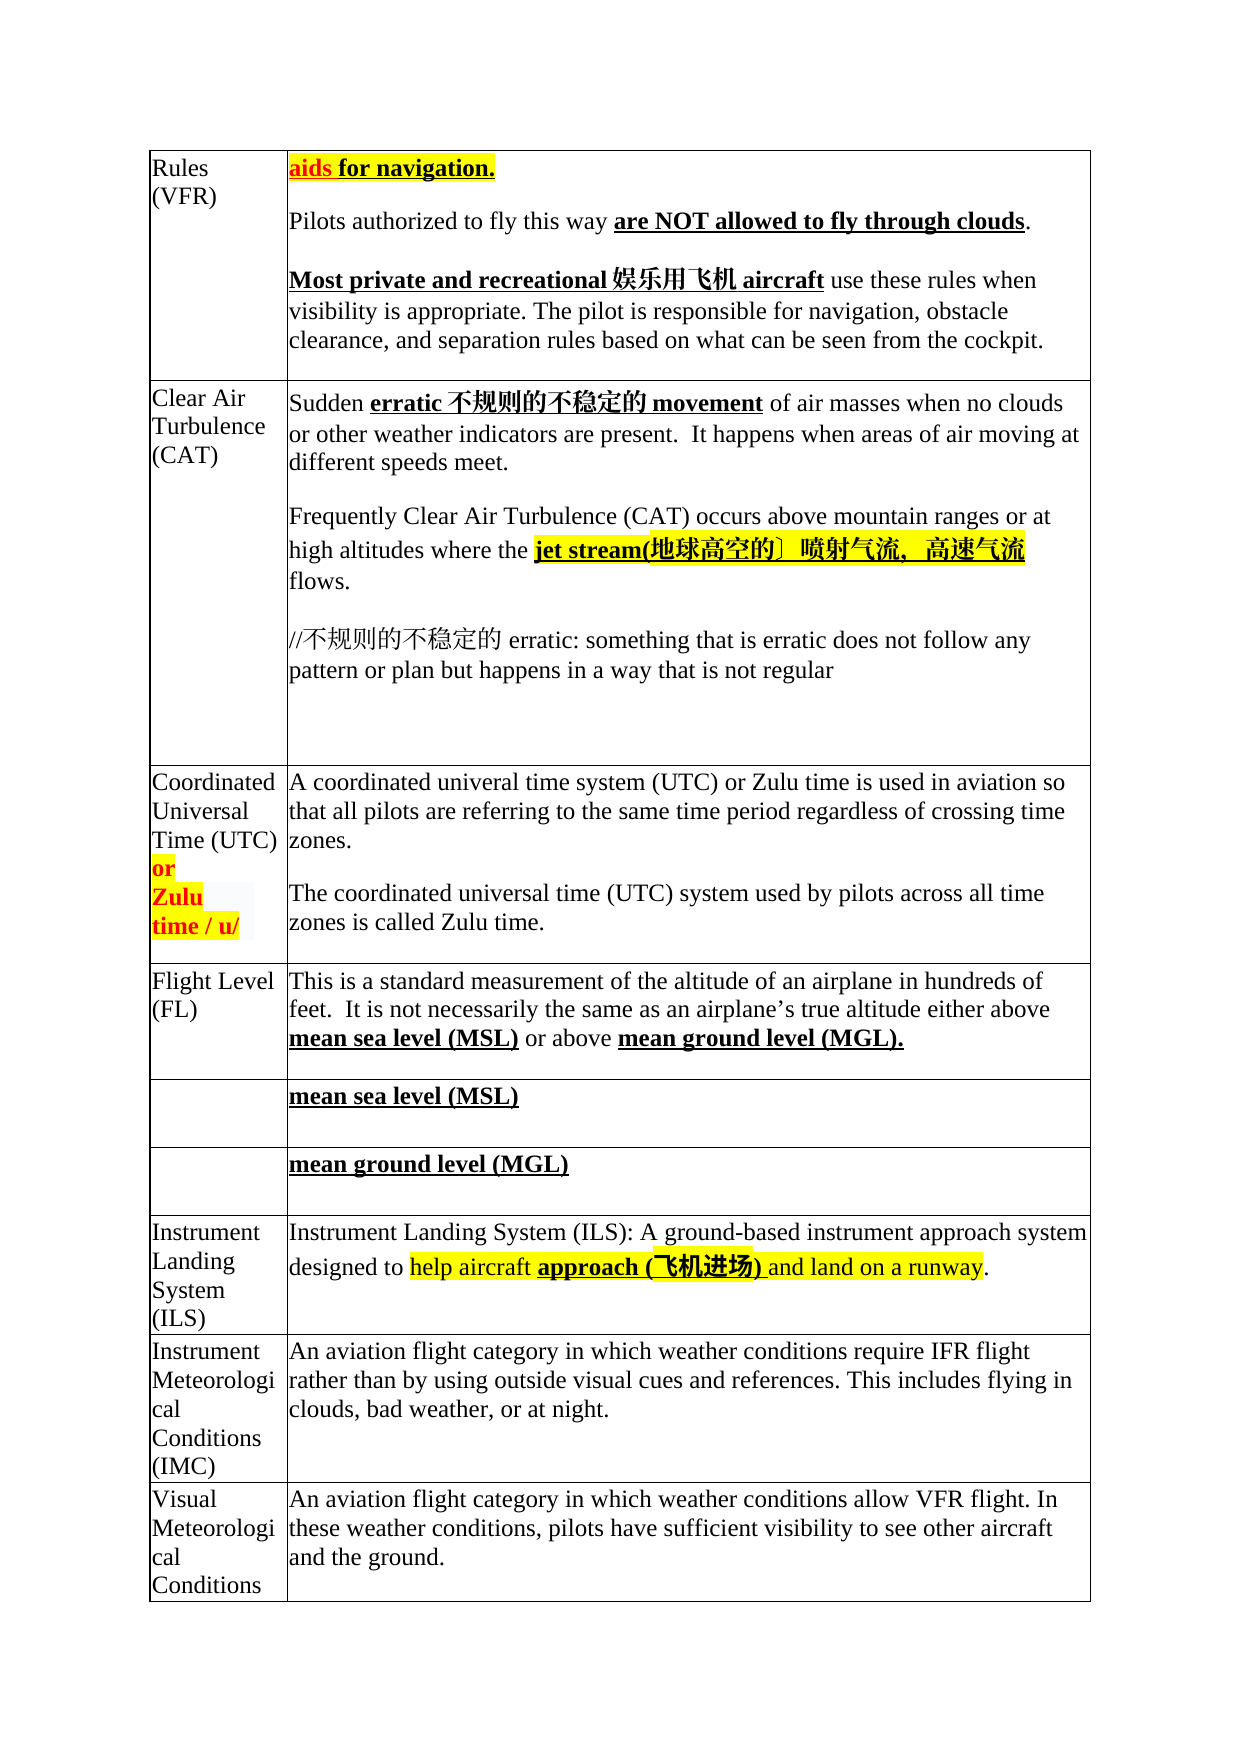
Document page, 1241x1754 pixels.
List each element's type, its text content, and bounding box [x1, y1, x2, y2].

table_cell This is a standard measurement of the altitude of an airplane in hundreds of feet. It is not necessarily the same as an airplane’s true altitude either above mean sea level (MSL) or above mean ground level (MGL). [288, 964, 1090, 1078]
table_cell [288, 151, 1090, 380]
table_cell Sudden erratic不规则的不稳定的movement of air masses when no clouds or other weather indicators are present. It happens when areas of air moving at different speeds meet. Frequently Clear Air Turbulence (CAT) occurs above mountain ranges or at high altitudes where the jet stream(地球高空的〕喷射气流，高速气流flows. //不规则的不稳定的 erratic: something that is erratic does not follow any pattern or plan but happens in a way that is not regular [288, 381, 1090, 764]
table_cell Coordinated Universal Time (UTC) or Zulu time / u/ [151, 766, 287, 963]
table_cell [151, 1483, 287, 1601]
table_cell mean ground level (MGL) [288, 1148, 1090, 1214]
table_cell A coordinated univeral time system (UTC) or Zulu time is used in aviation so that all pilots are referring to the same time period regardless of crossing time zones. The coordinated universal time (UTC) system used by pilots across all time zones is called Zulu time. [288, 766, 1090, 963]
table_cell Clear Air Turbulence (CAT) [151, 381, 287, 764]
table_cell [288, 1483, 1090, 1601]
table_cell [151, 1080, 287, 1147]
table_cell An aviation flight category in which weather conditions require IFR flight rather than by using outside visual cues and references. This includes flying in clouds, bad weather, or at night. [288, 1335, 1090, 1482]
table_cell Flight Level (FL) [151, 964, 287, 1078]
table_cell [151, 1148, 287, 1214]
table_cell Instrument Landing System (ILS): A ground-based instrument approach system designed to help aircraft approach (飞机进场) and land on a runway. [288, 1216, 1090, 1334]
table_cell Instrument Landing System (ILS) [151, 1216, 287, 1334]
table_cell Instrument Meteorological Conditions (IMC) [151, 1335, 287, 1482]
table_cell mean sea level (MSL) [288, 1080, 1090, 1147]
